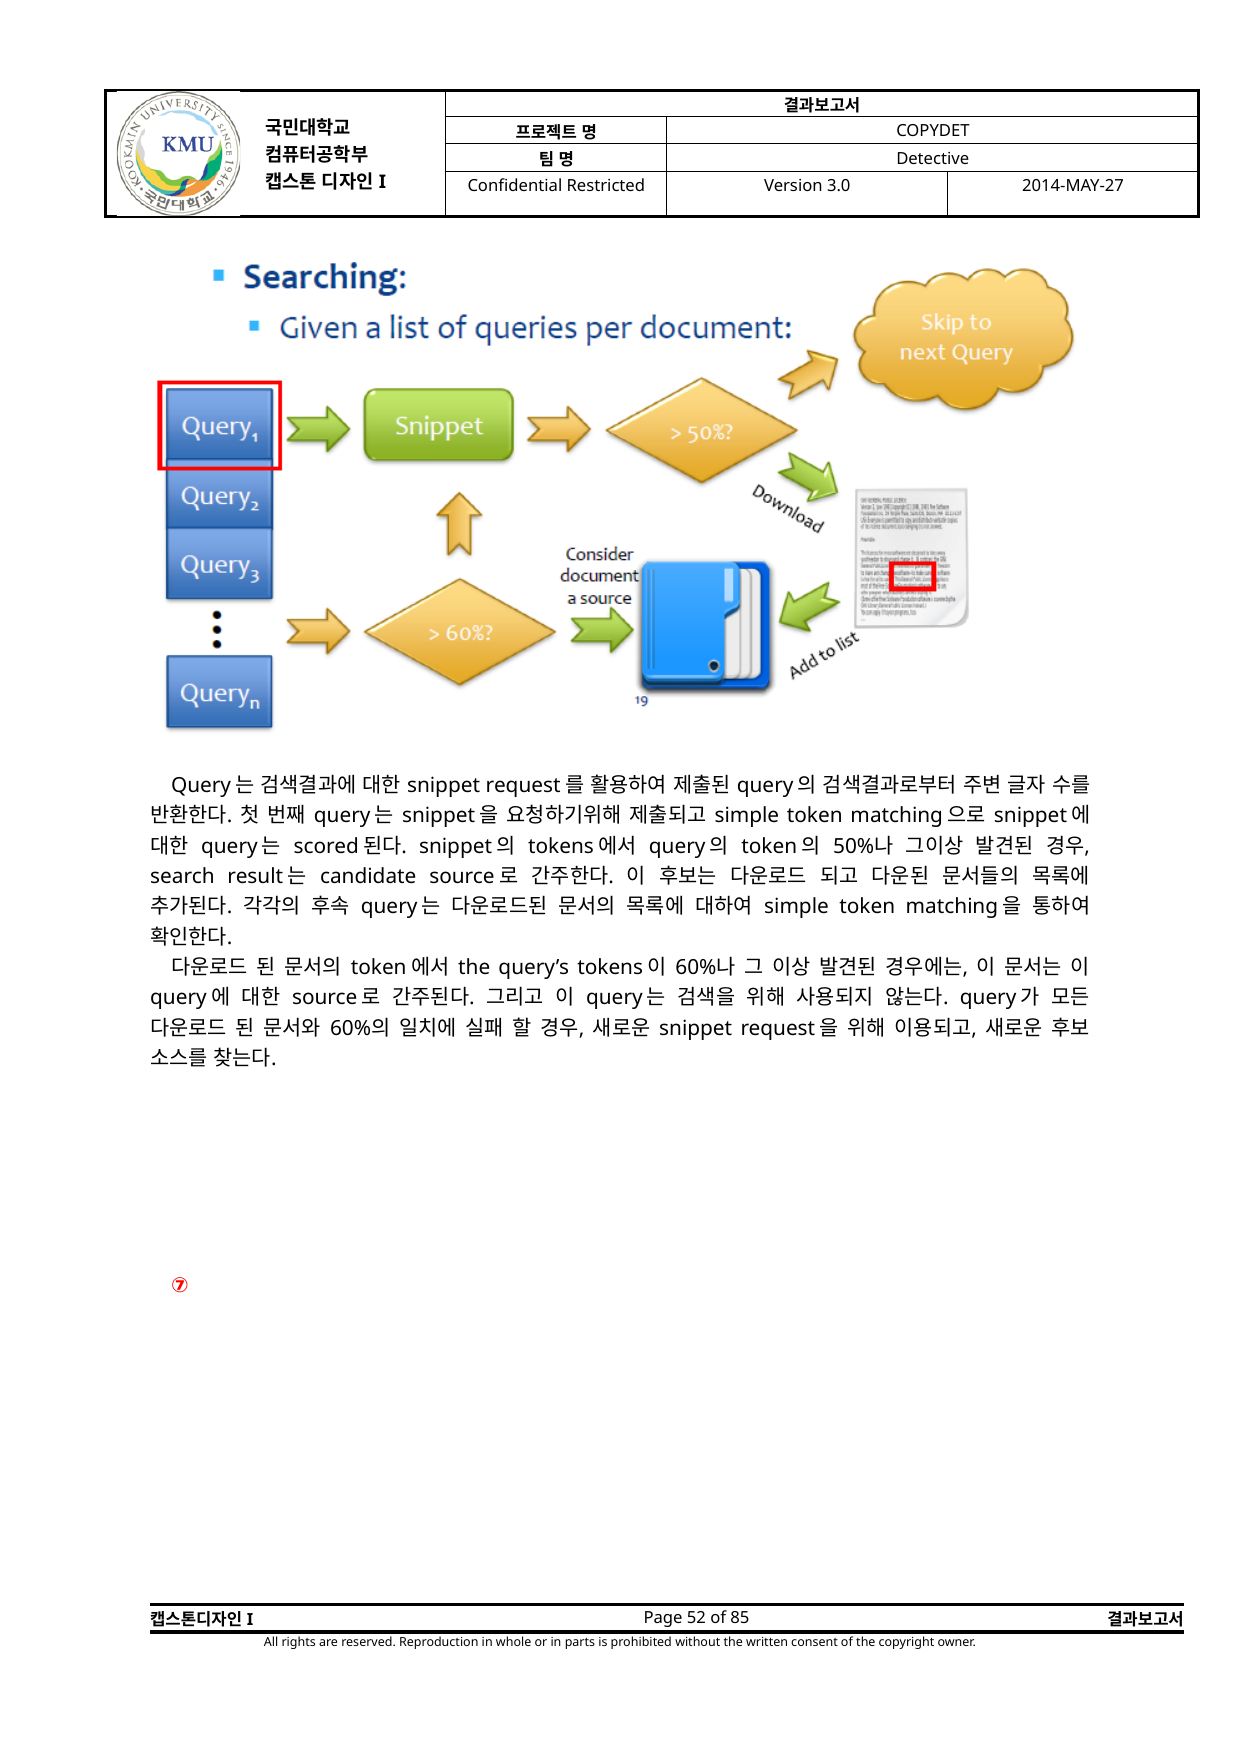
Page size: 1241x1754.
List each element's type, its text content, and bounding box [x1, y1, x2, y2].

picture [116, 91, 241, 216]
text Query는 검색결과에 대한 snippet request를 활용하여 제출된 query의 검색결과로부터 주변 글자 수를 반환한다. 첫 번째 query는 snippet을 요청하기위해 제출되고 simple token matching으로 snippet에 대한 query는 scored된다. snippet의 tokens에서 query의 token의 50%나 그이상 발견된 경우, search result는 candidate source로 간주한다. 이 후보는 다운로드 되고 다운된 문서들의 목록에 추가된다. 각각의 후속 query는 다운로드된 문서의 목록에 대하여 simple token matching을 통하여 확인한다. [150, 768, 1090, 950]
picture [150, 246, 1091, 740]
text 다운로드 된 문서의 token에서 the query’s tokens이 60%나 그 이상 발견된 경우에는, 이 문서는 이 query에 대한 source로 간주된다. 그리고 이 query는 검색을 위해 사용되지 않는다. query가 모든 다운로드 된 문서와 60%의 일치에 실패 할 경우, 새로운 snippet request을 위해 이용되고, 새로운 후보 소스를 찾는다. [150, 950, 1090, 1071]
